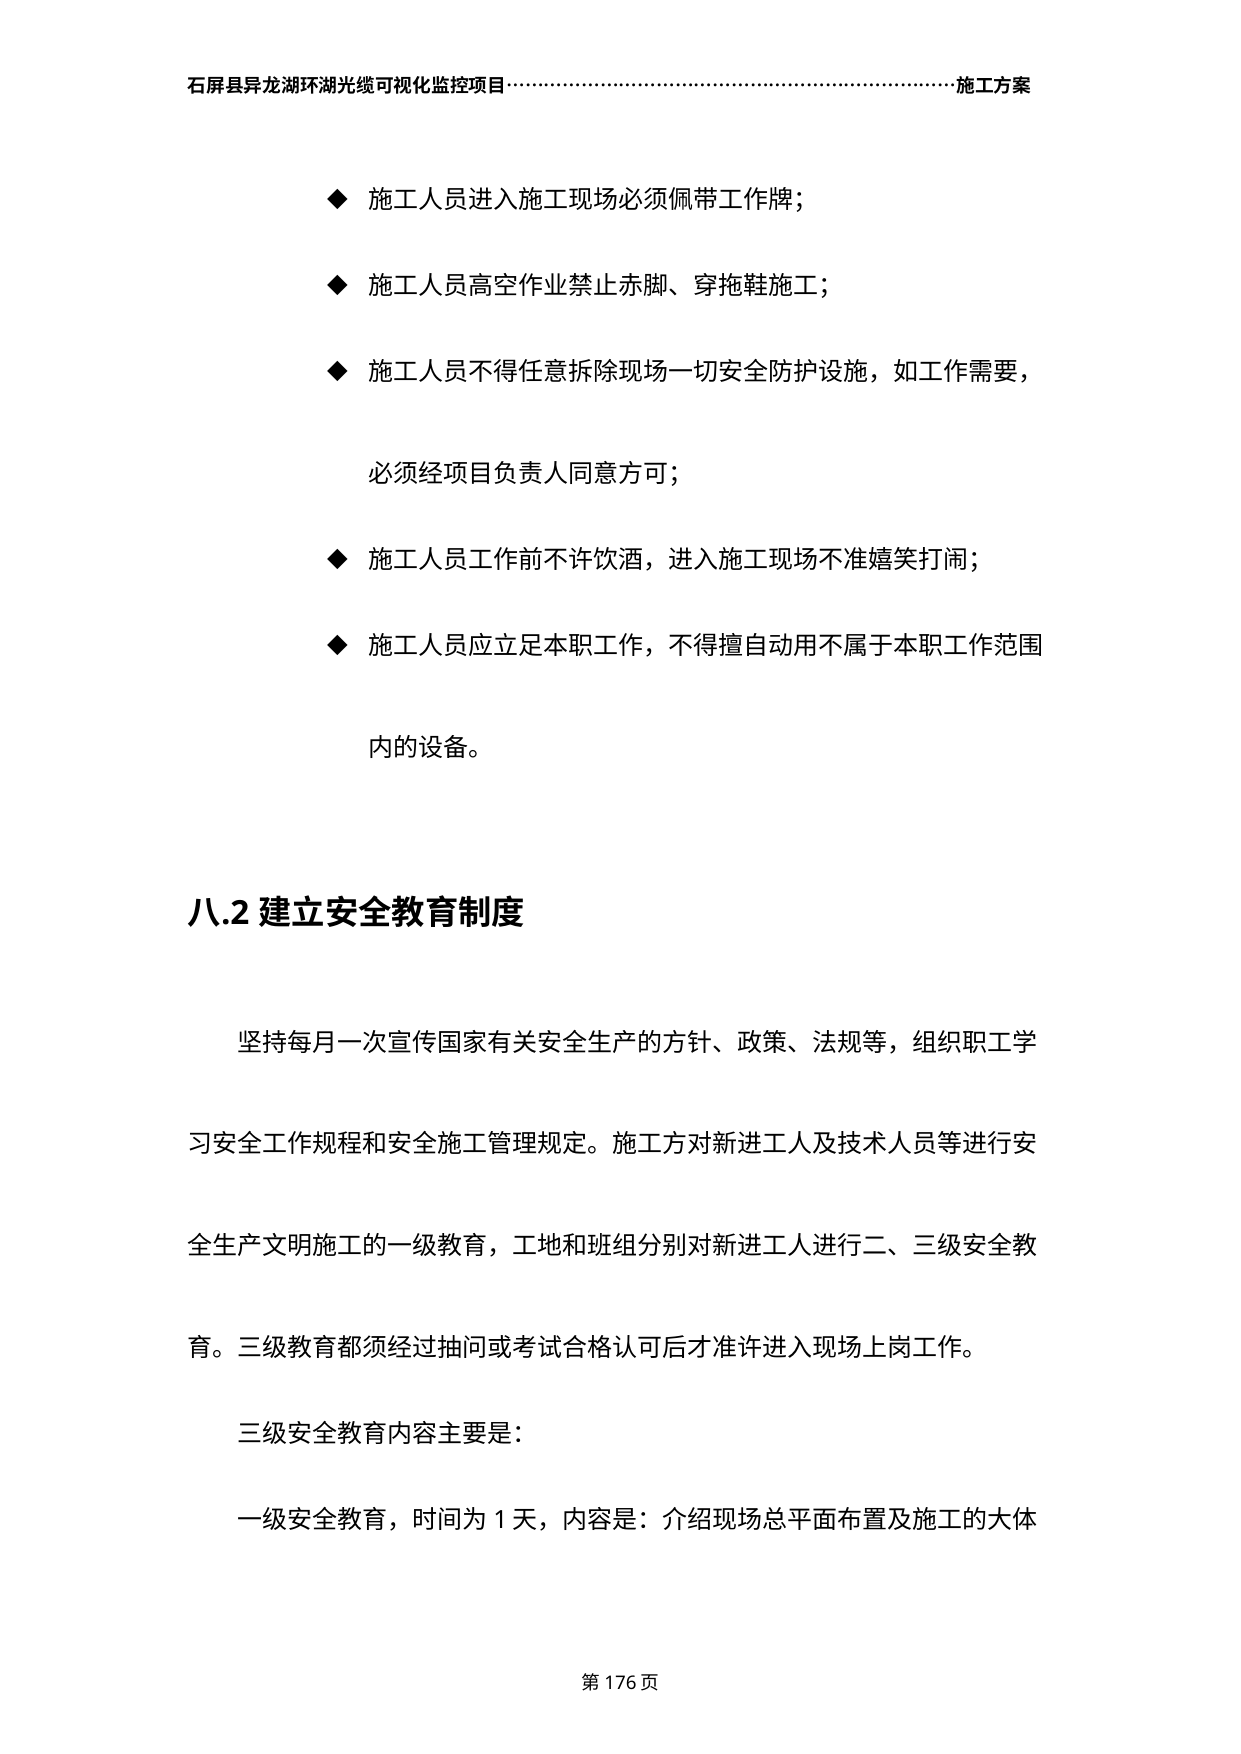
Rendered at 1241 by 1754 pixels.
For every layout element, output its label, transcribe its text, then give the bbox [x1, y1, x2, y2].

text 坚持每月一次宣传国家有关安全生产的方针、政策、法规等，组织职工学习安全工作规程和安全施工管理规定。施工方对新进工人及技术人员等进行安全生产文明施工的一级教育，工地和班组分别对新进工人进行二、三级安全教育。三级教育都须经过抽问或考试合格认可后才准许进入现场上岗工作。 [187, 1006, 1053, 1380]
list 施工人员应立足本职工作，不得擅自动用不属于本职工作范围内的设备。 [325, 610, 1053, 780]
subtitle 建立安全教育制度 [187, 876, 1053, 944]
list 施工人员高空作业禁止赤脚、穿拖鞋施工； [325, 250, 1053, 318]
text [187, 1484, 1053, 1552]
text 三级安全教育内容主要是： [187, 1398, 1053, 1466]
list 施工人员不得任意拆除现场一切安全防护设施，如工作需要，必须经项目负责人同意方可； [325, 336, 1053, 506]
list 施工人员进入施工现场必须佩带工作牌； [325, 164, 1053, 232]
list 施工人员工作前不许饮酒，进入施工现场不准嬉笑打闹； [325, 524, 1053, 592]
